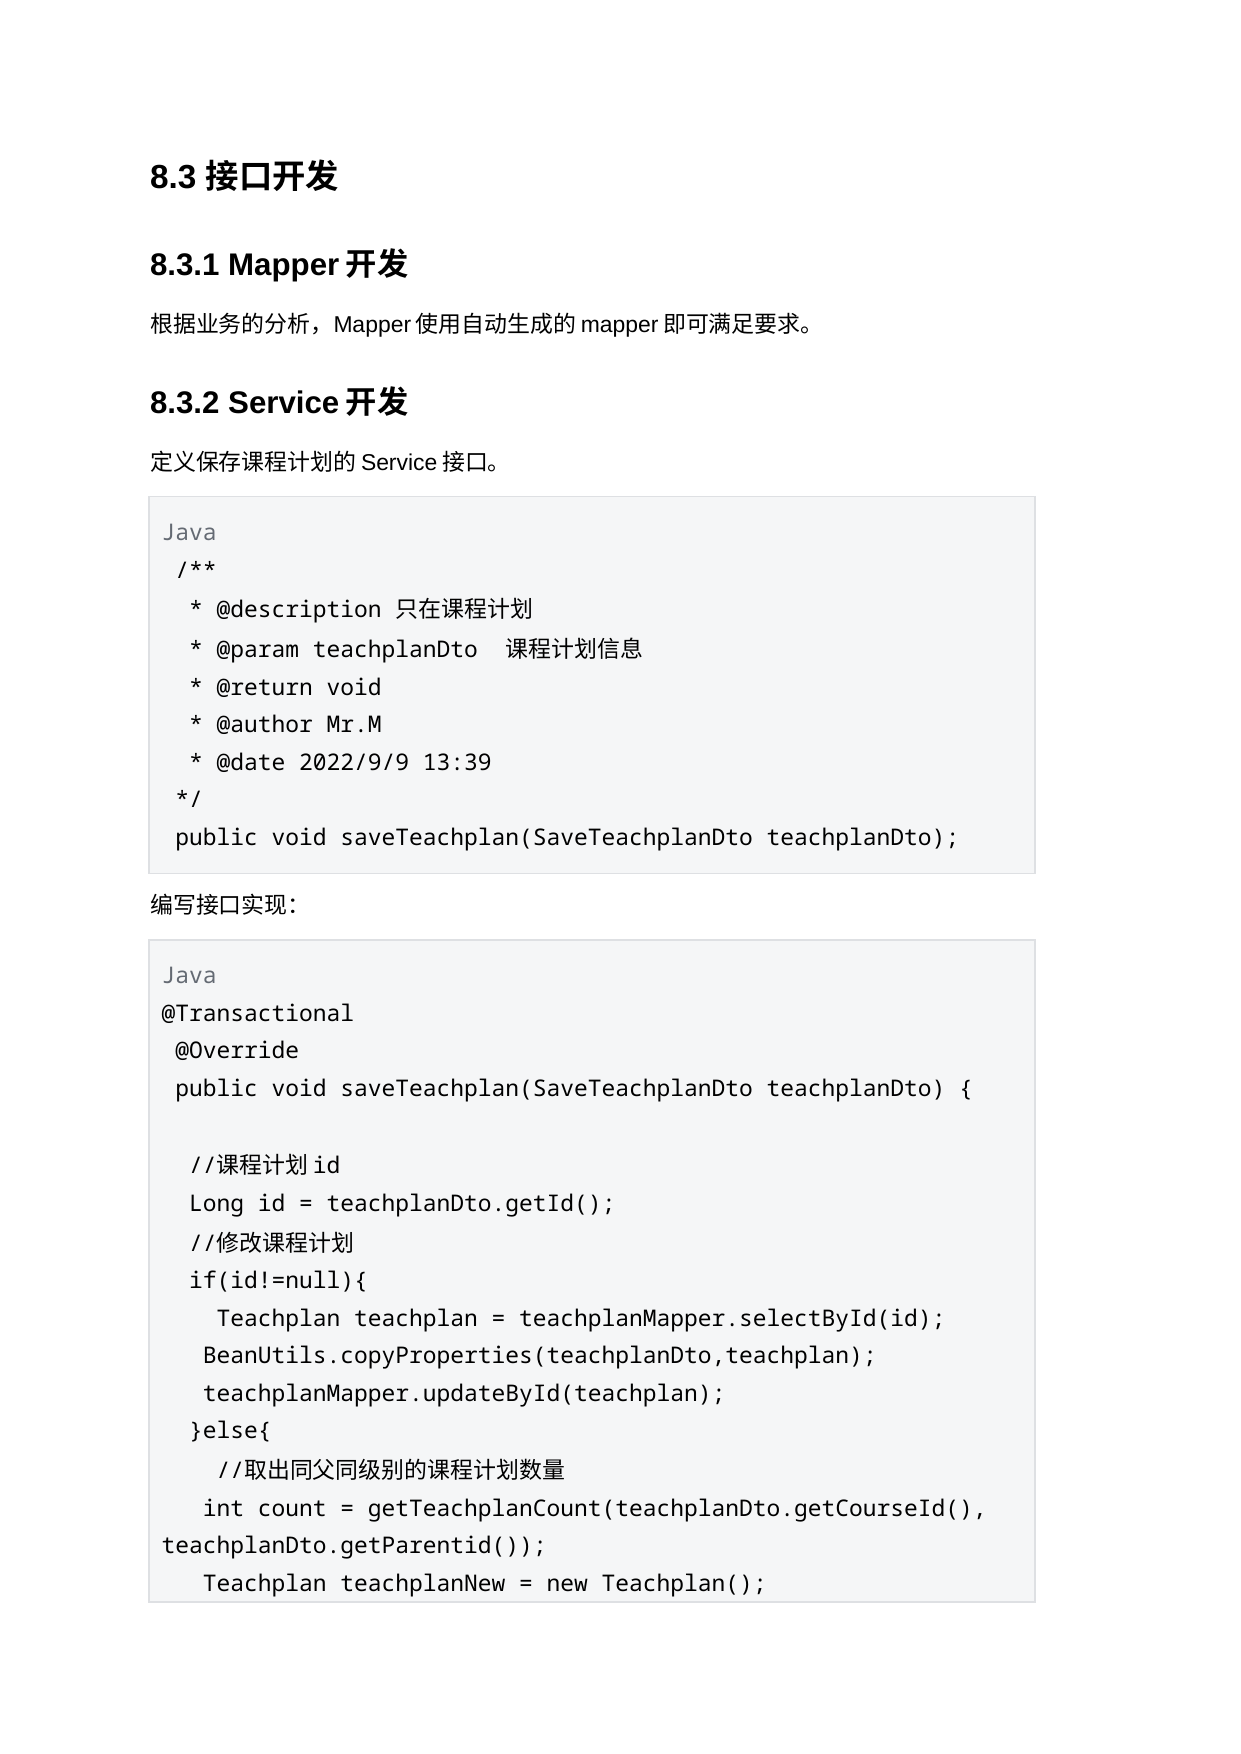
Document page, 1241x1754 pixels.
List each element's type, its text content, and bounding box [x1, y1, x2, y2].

text 定义保存课程计划的Service接口。 [150, 443, 1090, 477]
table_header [150, 941, 1034, 1601]
text 根据业务的分析，Mapper使用自动生成的mapper即可满足要求。 [150, 306, 1090, 339]
table_header Java /** * @description 只在课程计划 * @param teachplanDto 课程计划信息 * @return void * @author Mr.M * @date 2022/9/9 13:39 */ public void saveTeachplan(SaveTeachplanDto teachplanDto); [150, 497, 1034, 873]
text 8.3 接口开发 [150, 150, 1090, 198]
text 编写接口实现： [150, 887, 1090, 920]
text 8.3.2 Service开发 [150, 377, 1090, 422]
text 8.3.1 Mapper开发 [150, 239, 1090, 284]
